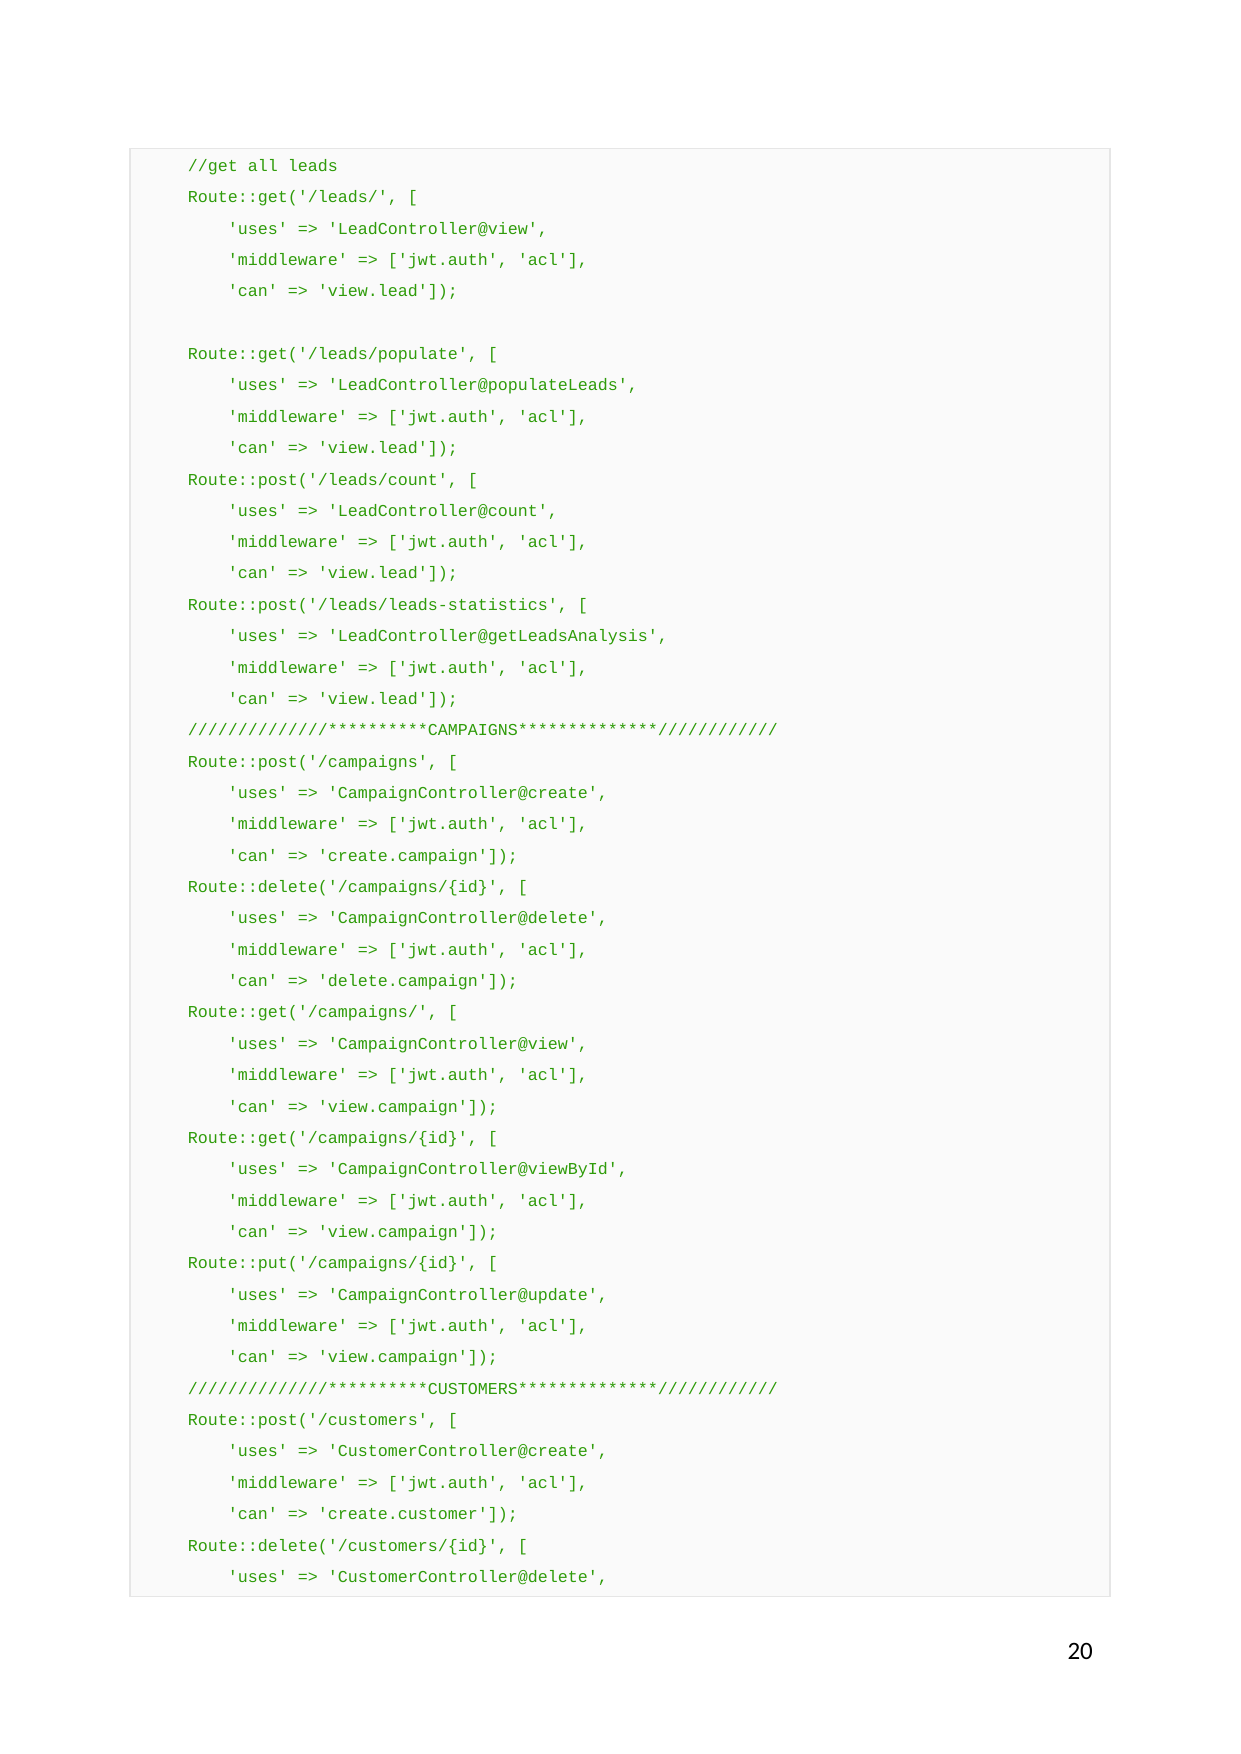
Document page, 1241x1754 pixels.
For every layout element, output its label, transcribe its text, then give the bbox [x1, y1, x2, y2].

text 'uses' => 'CampaignController@delete', [131, 900, 1109, 929]
text 'uses' => 'CampaignController@view', [131, 1026, 1109, 1054]
text Route::get('/campaigns/', [ [131, 994, 1109, 1023]
text 'can' => 'view.lead']); [131, 555, 1109, 584]
text Route::post('/leads/leads-statistics', [ [131, 587, 1109, 615]
text 'can' => 'delete.campaign']); [131, 963, 1109, 992]
text 'middleware' => ['jwt.auth', 'acl'], [131, 649, 1109, 678]
text 'middleware' => ['jwt.auth', 'acl'], [131, 1308, 1109, 1336]
text 'middleware' => ['jwt.auth', 'acl'], [131, 398, 1109, 427]
text //////////////**********CAMPAIGNS**************//////////// [131, 712, 1109, 741]
text 'uses' => 'CampaignController@viewById', [131, 1151, 1109, 1180]
text 'can' => 'view.campaign']); [131, 1088, 1109, 1117]
text Route::delete('/campaigns/{id}', [ [131, 869, 1109, 897]
text 'uses' => 'CustomerController@delete', [131, 1558, 1109, 1596]
text 'uses' => 'LeadController@getLeadsAnalysis', [131, 618, 1109, 647]
text 'middleware' => ['jwt.auth', 'acl'], [131, 524, 1109, 553]
text 'middleware' => ['jwt.auth', 'acl'], [131, 931, 1109, 960]
text Route::get('/leads/populate', [ [131, 336, 1109, 364]
text 'can' => 'view.lead']); [131, 273, 1109, 302]
text 'middleware' => ['jwt.auth', 'acl'], [131, 1182, 1109, 1211]
text 'can' => 'view.lead']); [131, 681, 1109, 709]
text //////////////**********CUSTOMERS**************//////////// [131, 1370, 1109, 1399]
text 'can' => 'view.lead']); [131, 430, 1109, 458]
text Route::get('/campaigns/{id}', [ [131, 1119, 1109, 1148]
text Route::delete('/customers/{id}', [ [131, 1527, 1109, 1556]
text 'can' => 'view.campaign']); [131, 1214, 1109, 1242]
text 'uses' => 'LeadController@populateLeads', [131, 367, 1109, 396]
text 'uses' => 'CampaignController@update', [131, 1276, 1109, 1305]
text 'can' => 'view.campaign']); [131, 1339, 1109, 1368]
text 'middleware' => ['jwt.auth', 'acl'], [131, 806, 1109, 835]
text 'uses' => 'CustomerController@create', [131, 1433, 1109, 1462]
text 'uses' => 'LeadController@count', [131, 492, 1109, 521]
text 'can' => 'create.campaign']); [131, 837, 1109, 866]
text Route::post('/campaigns', [ [131, 743, 1109, 772]
text Route::get('/leads/', [ [131, 179, 1109, 208]
text 'middleware' => ['jwt.auth', 'acl'], [131, 1464, 1109, 1493]
text 'middleware' => ['jwt.auth', 'acl'], [131, 242, 1109, 270]
text Route::post('/leads/count', [ [131, 461, 1109, 490]
text Route::put('/campaigns/{id}', [ [131, 1245, 1109, 1274]
text 'can' => 'create.customer']); [131, 1496, 1109, 1524]
text //get all leads [131, 149, 1109, 176]
text 'uses' => 'LeadController@view', [131, 210, 1109, 239]
text 'uses' => 'CampaignController@create', [131, 775, 1109, 803]
text Route::post('/customers', [ [131, 1402, 1109, 1431]
text 'middleware' => ['jwt.auth', 'acl'], [131, 1057, 1109, 1086]
